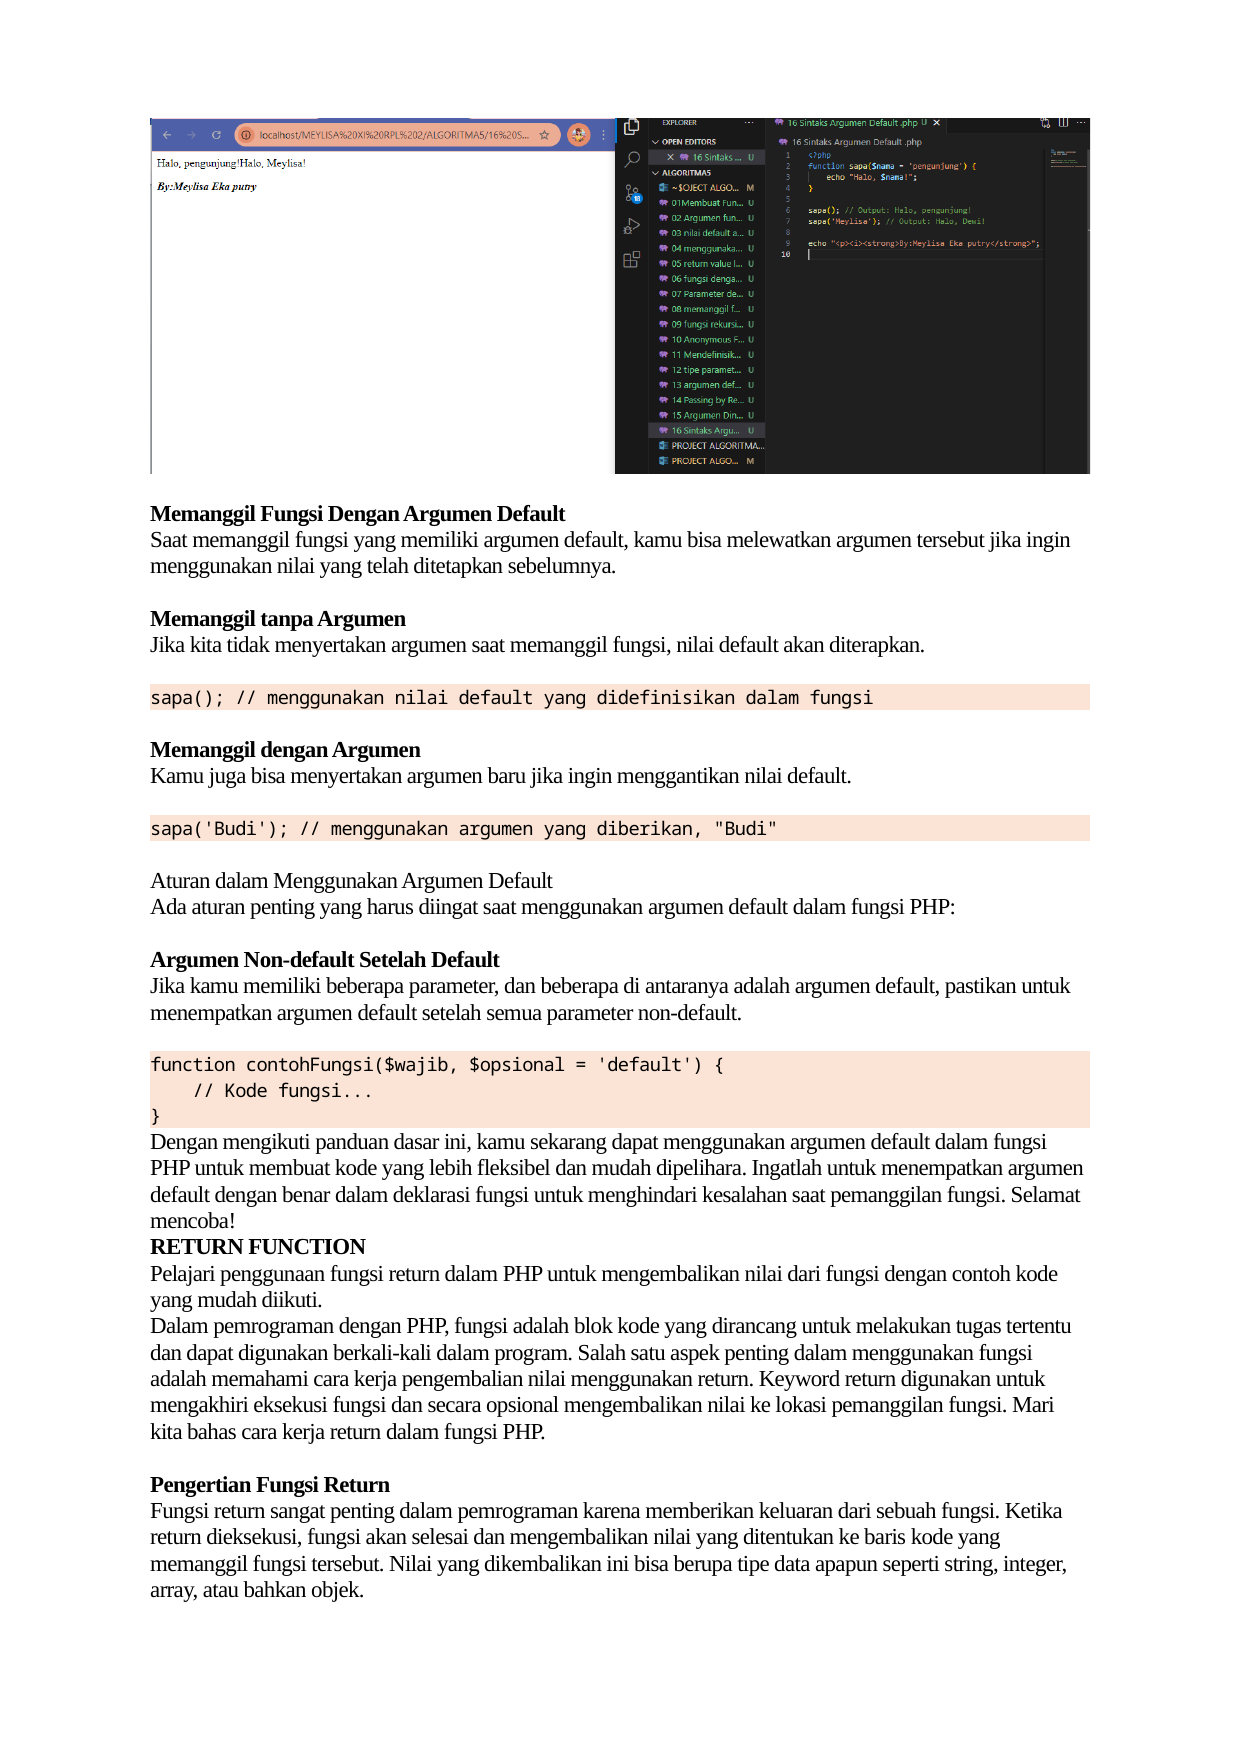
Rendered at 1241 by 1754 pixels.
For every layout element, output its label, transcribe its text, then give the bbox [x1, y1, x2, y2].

text } [150, 1102, 1090, 1128]
text Dalam pemrograman dengan PHP, fungsi adalah blok kode yang dirancang untuk melakukan tugas tertentu dan dapat digunakan berkali-kali dalam program. Salah satu aspek penting dalam menggunakan fungsi adalah memahami cara kerja pengembalian nilai menggunakan return. Keyword return digunakan untuk mengakhiri eksekusi fungsi dan secara opsional mengembalikan nilai ke lokasi pemanggilan fungsi. Mari kita bahas cara kerja return dalam fungsi PHP. [150, 1312, 1090, 1444]
text RETURN FUNCTION [150, 1233, 1090, 1260]
text function contohFungsi($wajib, $opsional = 'default') { [150, 1051, 1090, 1077]
text Ada aturan penting yang harus diingat saat menggunakan argumen default dalam fungsi PHP: [150, 893, 1090, 920]
text Kamu juga bisa menyertakan argumen baru jika ingin menggantikan nilai default. [150, 762, 1090, 789]
picture [150, 118, 1091, 474]
text sapa(); // menggunakan nilai default yang didefinisikan dalam fungsi [150, 684, 1090, 710]
text Memanggil dengan Argumen [150, 736, 1090, 762]
text Fungsi return sangat penting dalam pemrograman karena memberikan keluaran dari sebuah fungsi. Ketika return dieksekusi, fungsi akan selesai dan mengembalikan nilai yang ditentukan ke baris kode yang memanggil fungsi tersebut. Nilai yang dikembalikan ini bisa berupa tipe data apapun seperti string, integer, array, atau bahkan objek. [150, 1497, 1090, 1602]
text // Kode fungsi... [150, 1077, 1090, 1102]
text Jika kamu memiliki beberapa parameter, dan beberapa di antaranya adalah argumen default, pastikan untuk menempatkan argumen default setelah semua parameter non-default. [150, 972, 1090, 1025]
text Aturan dalam Menggunakan Argumen Default [150, 867, 1090, 893]
text Jika kita tidak menyertakan argumen saat memanggil fungsi, nilai default akan diterapkan. [150, 631, 1090, 658]
text sapa('Budi'); // menggunakan argumen yang diberikan, "Budi" [150, 815, 1090, 841]
text Argumen Non-default Setelah Default [150, 946, 1090, 972]
text Pelajari penggunaan fungsi return dalam PHP untuk mengembalikan nilai dari fungsi dengan contoh kode yang mudah diikuti. [150, 1260, 1090, 1312]
text Memanggil tanpa Argumen [150, 605, 1090, 631]
text Saat memanggil fungsi yang memiliki argumen default, kamu bisa melewatkan argumen tersebut jika ingin menggunakan nilai yang telah ditetapkan sebelumnya. [150, 526, 1090, 579]
text Dengan mengikuti panduan dasar ini, kamu sekarang dapat menggunakan argumen default dalam fungsi PHP untuk membuat kode yang lebih fleksibel dan mudah dipelihara. Ingatlah untuk menempatkan argumen default dengan benar dalam deklarasi fungsi untuk menghindari kesalahan saat pemanggilan fungsi. Selamat mencoba! [150, 1128, 1090, 1233]
text Memanggil Fungsi Dengan Argumen Default [150, 500, 1090, 526]
text Pengertian Fungsi Return [150, 1471, 1090, 1497]
